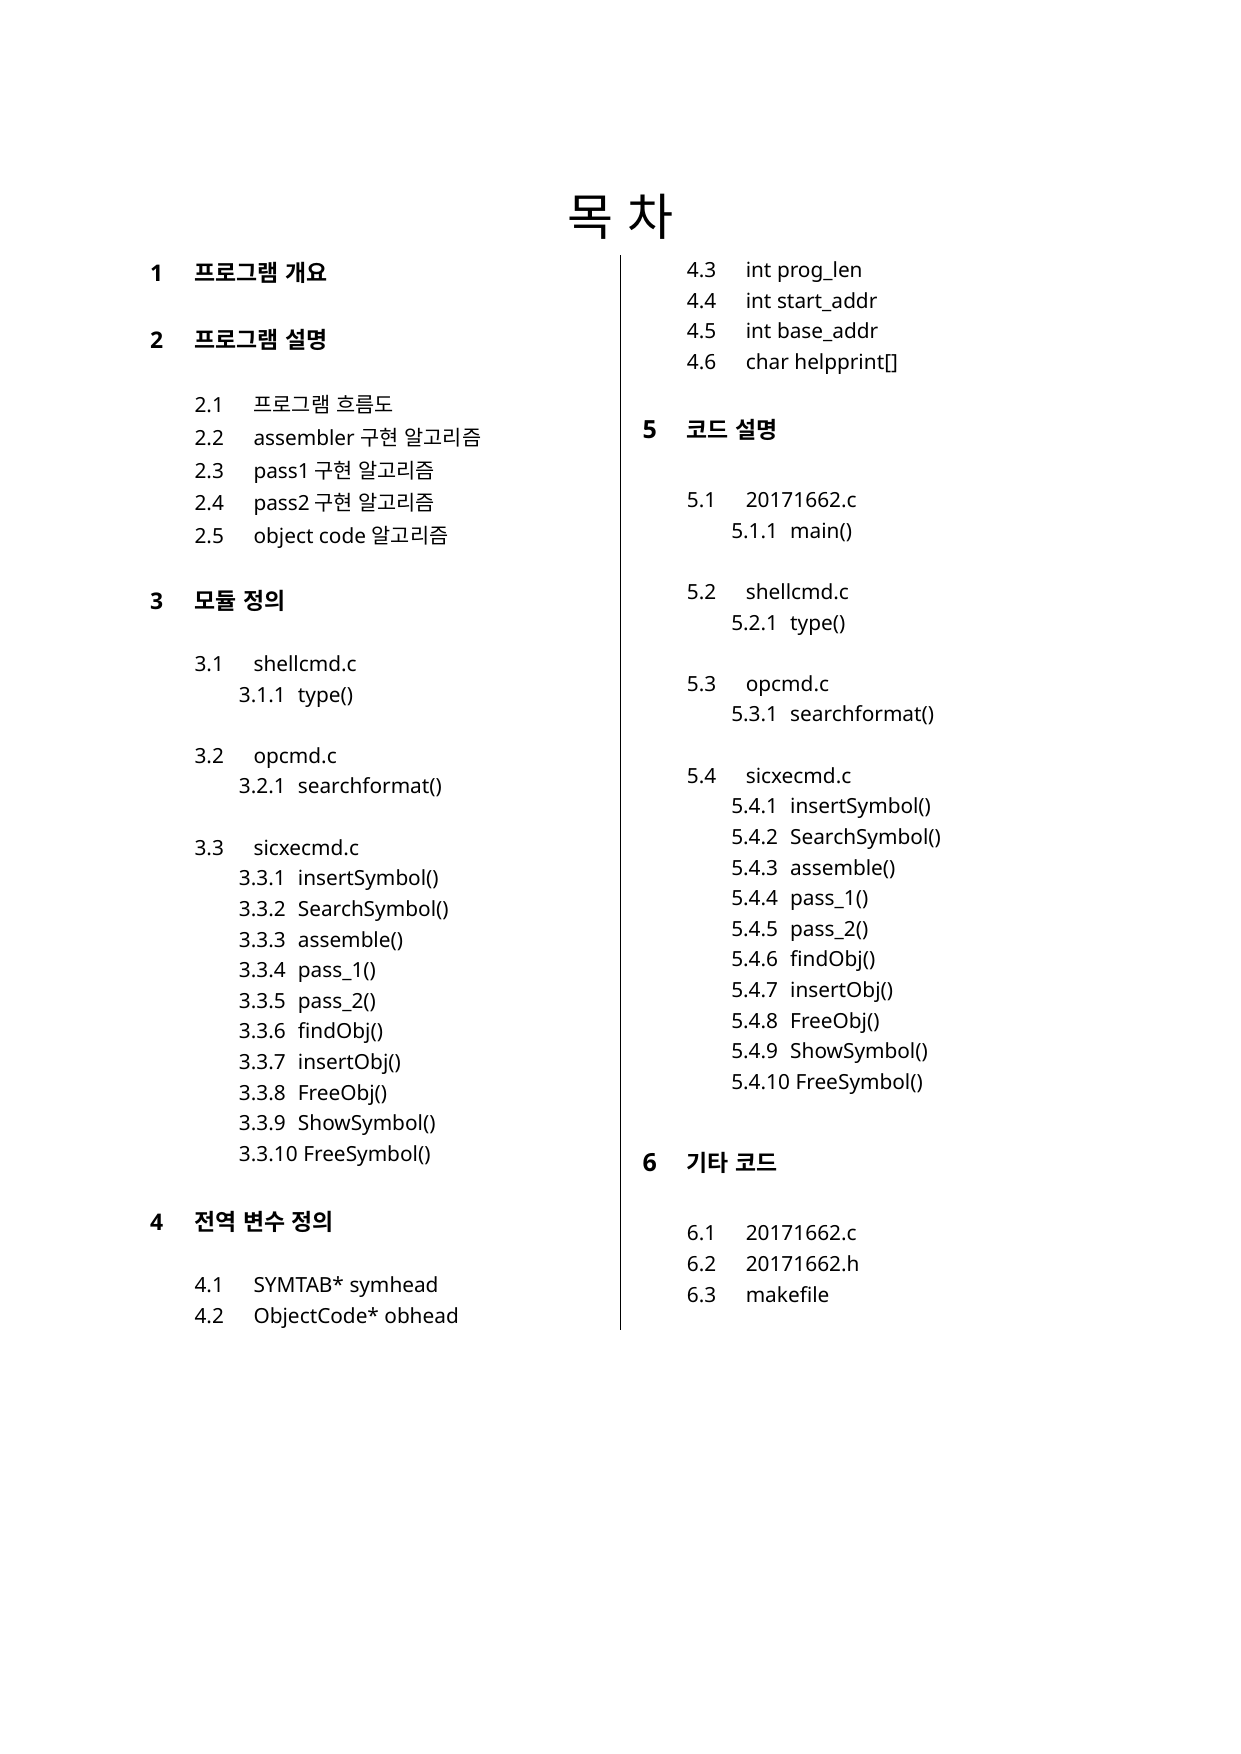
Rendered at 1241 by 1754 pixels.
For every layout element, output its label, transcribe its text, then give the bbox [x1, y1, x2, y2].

list makefile [687, 1280, 1090, 1308]
list opcmd.c [194, 741, 598, 769]
list SearchSymbol() [731, 822, 1090, 850]
list assemble() [731, 853, 1090, 881]
list shellcmd.c [687, 577, 1090, 605]
list sicxecmd.c [687, 761, 1090, 789]
list 프로그램 개요 [150, 255, 598, 289]
list main() [731, 516, 1090, 544]
list object code 알고리즘 [194, 519, 598, 549]
list 20171662.c [687, 485, 1090, 513]
list ShowSymbol() [239, 1108, 598, 1137]
list findObj() [239, 1017, 598, 1045]
list 20171662.h [687, 1249, 1090, 1277]
list pass_1() [731, 883, 1090, 912]
list ObjectCode* obhead [194, 1301, 598, 1329]
list int start_addr [687, 286, 1090, 314]
list pass_1() [239, 955, 598, 984]
list 기타 코드 [642, 1145, 1090, 1179]
text 목 차 [150, 177, 1090, 249]
list 모듈 정의 [150, 583, 598, 616]
list type() [731, 608, 1090, 636]
list pass1구현 알고리즘 [194, 454, 598, 484]
list char helpprint[] [687, 347, 1090, 376]
list int base_addr [687, 317, 1090, 345]
list 프로그램 흐름도 [194, 388, 598, 419]
list FreeSymbol() [731, 1067, 1090, 1095]
list type() [239, 680, 598, 708]
list FreeObj() [239, 1078, 598, 1106]
list shellcmd.c [194, 649, 598, 678]
list sicxecmd.c [194, 833, 598, 861]
list FreeObj() [731, 1006, 1090, 1034]
list assembler 구현 알고리즘 [194, 421, 598, 451]
list pass2구현 알고리즘 [194, 487, 598, 517]
list pass_2() [731, 914, 1090, 942]
list 전역 변수 정의 [150, 1203, 598, 1237]
list opcmd.c [687, 669, 1090, 697]
list insertSymbol() [731, 791, 1090, 820]
list SYMTAB* symhead [194, 1270, 598, 1298]
list searchformat() [239, 772, 598, 800]
list insertObj() [239, 1047, 598, 1076]
list searchformat() [731, 699, 1090, 728]
list ShowSymbol() [731, 1036, 1090, 1065]
list FreeSymbol() [239, 1139, 598, 1168]
list assemble() [239, 925, 598, 953]
list 코드 설명 [642, 412, 1090, 446]
list SearchSymbol() [239, 894, 598, 923]
list pass_2() [239, 986, 598, 1014]
list insertObj() [731, 975, 1090, 1003]
list findObj() [731, 944, 1090, 973]
list insertSymbol() [239, 863, 598, 892]
list 프로그램 설명 [150, 322, 598, 355]
list 20171662.c [687, 1218, 1090, 1247]
list int prog_len [687, 255, 1090, 284]
